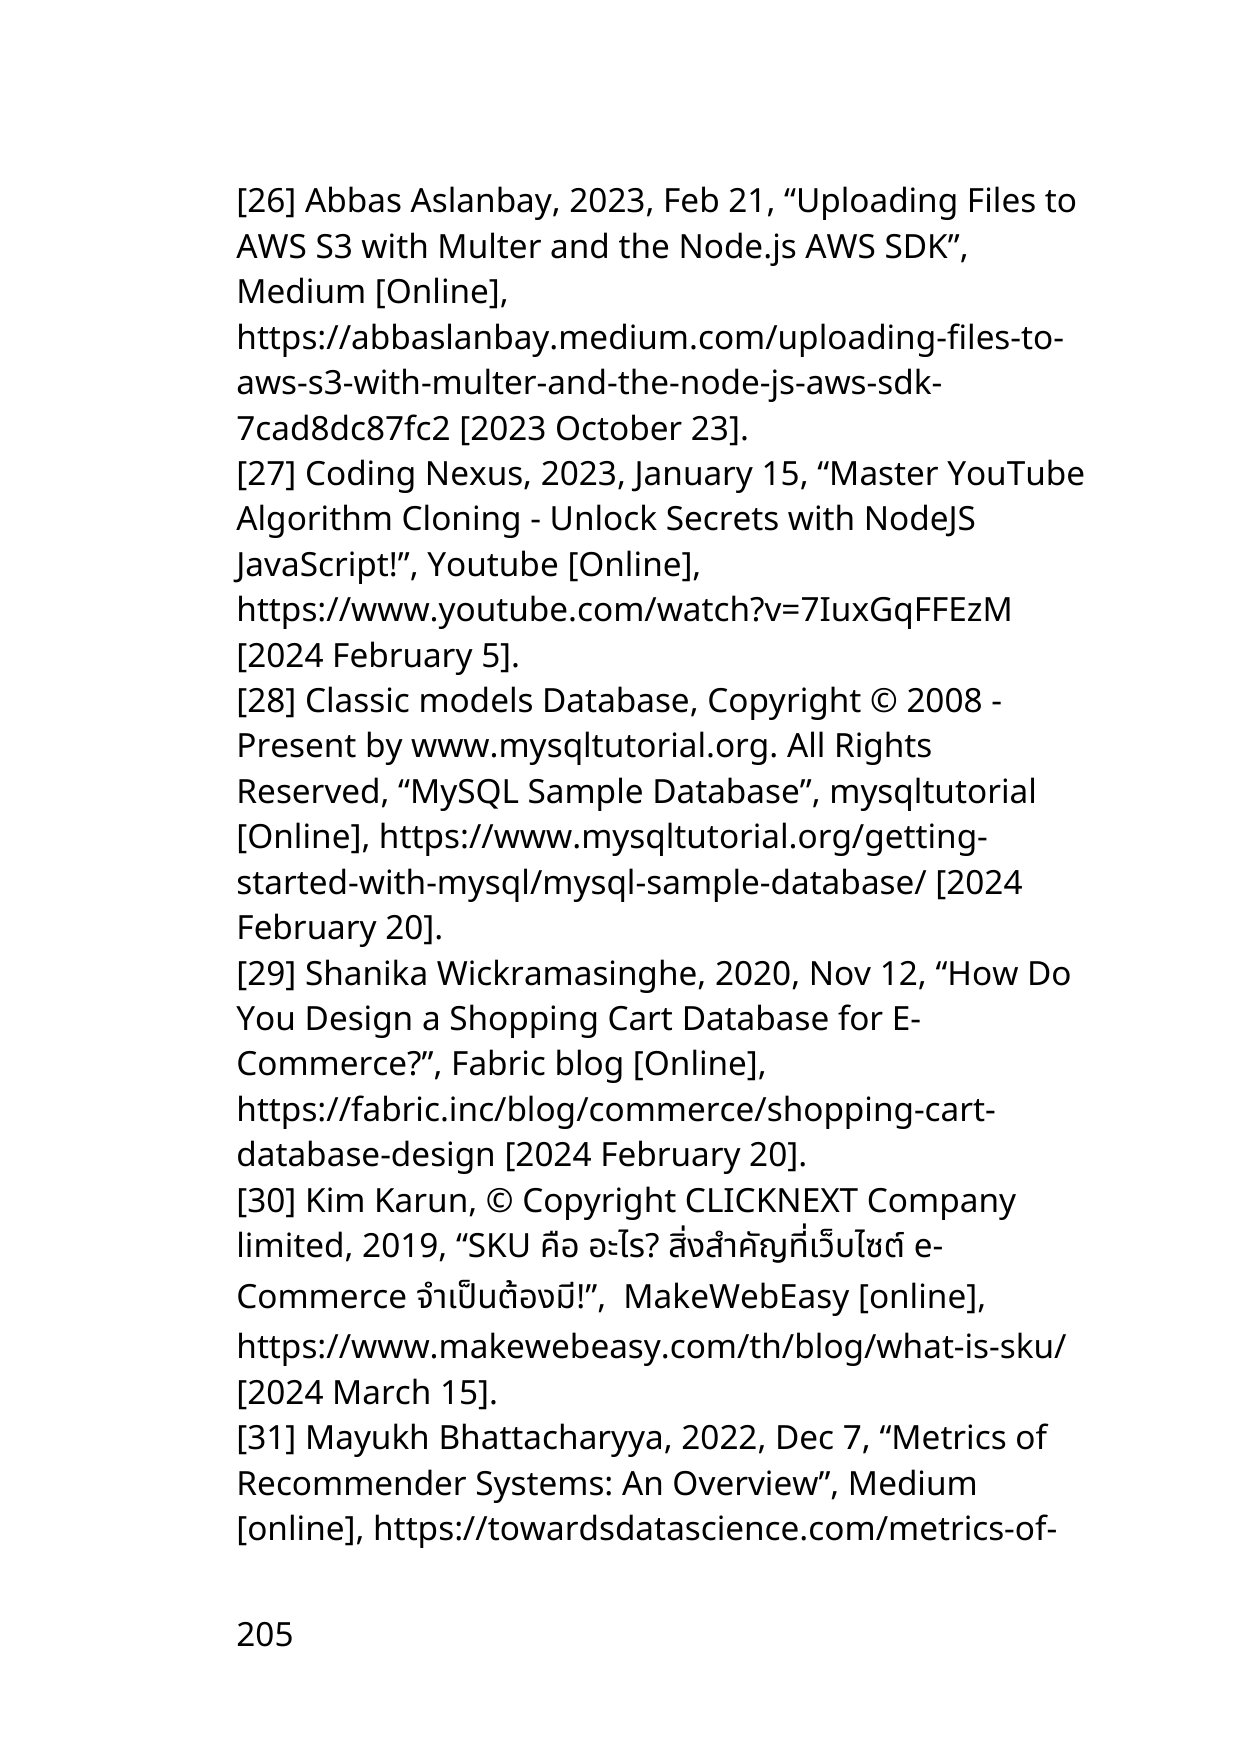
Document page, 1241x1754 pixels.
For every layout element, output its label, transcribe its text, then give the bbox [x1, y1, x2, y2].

text [28] Classic models Database, Copyright © 2008 - Present by www.mysqltutorial.org. All Rights Reserved, “MySQL Sample Database”, mysqltutorial [Online], https://www.mysqltutorial.org/getting-started-with-mysql/mysql-sample-database/ [2024 February 20]. [236, 677, 1092, 949]
text [29] Shanika Wickramasinghe, 2020, Nov 12, “How Do You Design a Shopping Cart Database for E-Commerce?”, Fabric blog [Online], https://fabric.inc/blog/commerce/shopping-cart-database-design [2024 February 20]. [236, 949, 1092, 1176]
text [236, 1414, 1092, 1550]
text [27] Coding Nexus, 2023, January 15, “Master YouTube Algorithm Cloning - Unlock Secrets with NodeJS JavaScript!”, Youtube [Online], https://www.youtube.com/watch?v=7IuxGqFFEzM [2024 February 5]. [236, 450, 1092, 677]
text [26] Abbas Aslanbay, 2023, Feb 21, “Uploading Files to AWS S3 with Multer and the Node.js AWS SDK”, Medium [Online], https://abbaslanbay.medium.com/uploading-files-to-aws-s3-with-multer-and-the-node-js-aws-sdk-7cad8dc87fc2 [2023 October 23]. [236, 177, 1092, 450]
text [30] Kim Karun, © Copyright CLICKNEXT Company limited, 2019, “SKU คือ อะไร? สิ่งสำคัญที่เว็บไซต์ e-Commerce จำเป็นต้องมี!”, MakeWebEasy [online], https://www.makewebeasy.com/th/blog/what-is-sku/ [2024 March 15]. [236, 1176, 1092, 1414]
